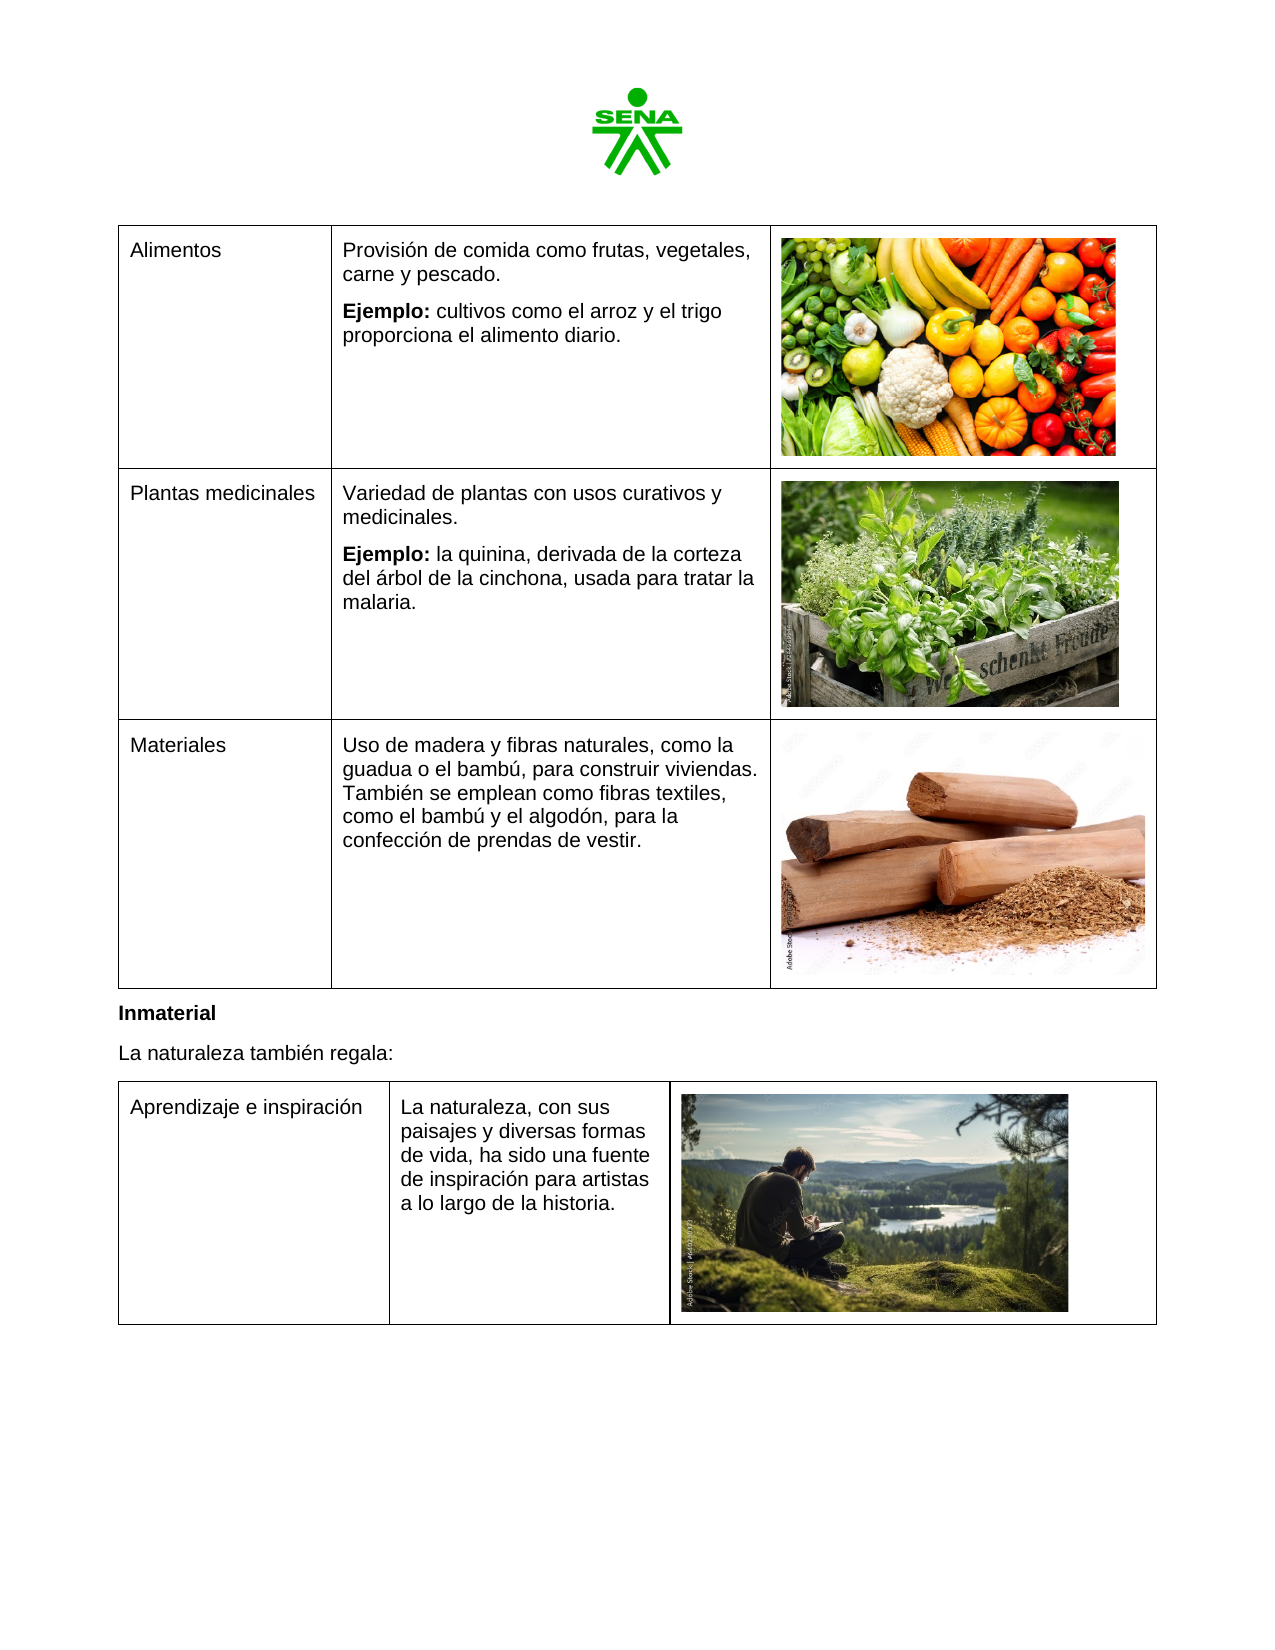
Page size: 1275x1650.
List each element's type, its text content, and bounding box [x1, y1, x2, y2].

table_cell Uso de madera y fibras naturales, como la guadua o el bambú, para construir viviendas. También se emplean como fibras textiles, como el bambú y el algodón, para la confección de prendas de vestir. [332, 720, 770, 987]
table_cell [771, 720, 1156, 987]
picture [681, 1094, 1069, 1312]
text La naturaleza también regala: [118, 1041, 1157, 1065]
picture [781, 238, 1116, 456]
table_cell Plantas medicinales [119, 469, 331, 719]
table_cell Provisión de comida como frutas, vegetales, carne y pescado. Ejemplo: cultivos como el arroz y el trigo proporciona el alimento diario. [332, 226, 770, 468]
picture [781, 732, 1146, 975]
table_cell Materiales [119, 720, 331, 987]
table_header La naturaleza, con sus paisajes y diversas formas de vida, ha sido una fuente de inspiración para artistas a lo largo de la historia. [390, 1082, 669, 1324]
table_header [671, 1082, 1156, 1324]
table_cell [771, 469, 1156, 719]
picture [592, 87, 683, 176]
text Inmaterial [118, 1001, 1157, 1025]
table_cell Alimentos [119, 226, 331, 468]
table_header Aprendizaje e inspiración [119, 1082, 389, 1324]
table_cell Variedad de plantas con usos curativos y medicinales. Ejemplo: la quinina, derivada de la corteza del árbol de la cinchona, usada para tratar la malaria. [332, 469, 770, 719]
picture [781, 481, 1119, 707]
table_cell [771, 226, 1156, 468]
